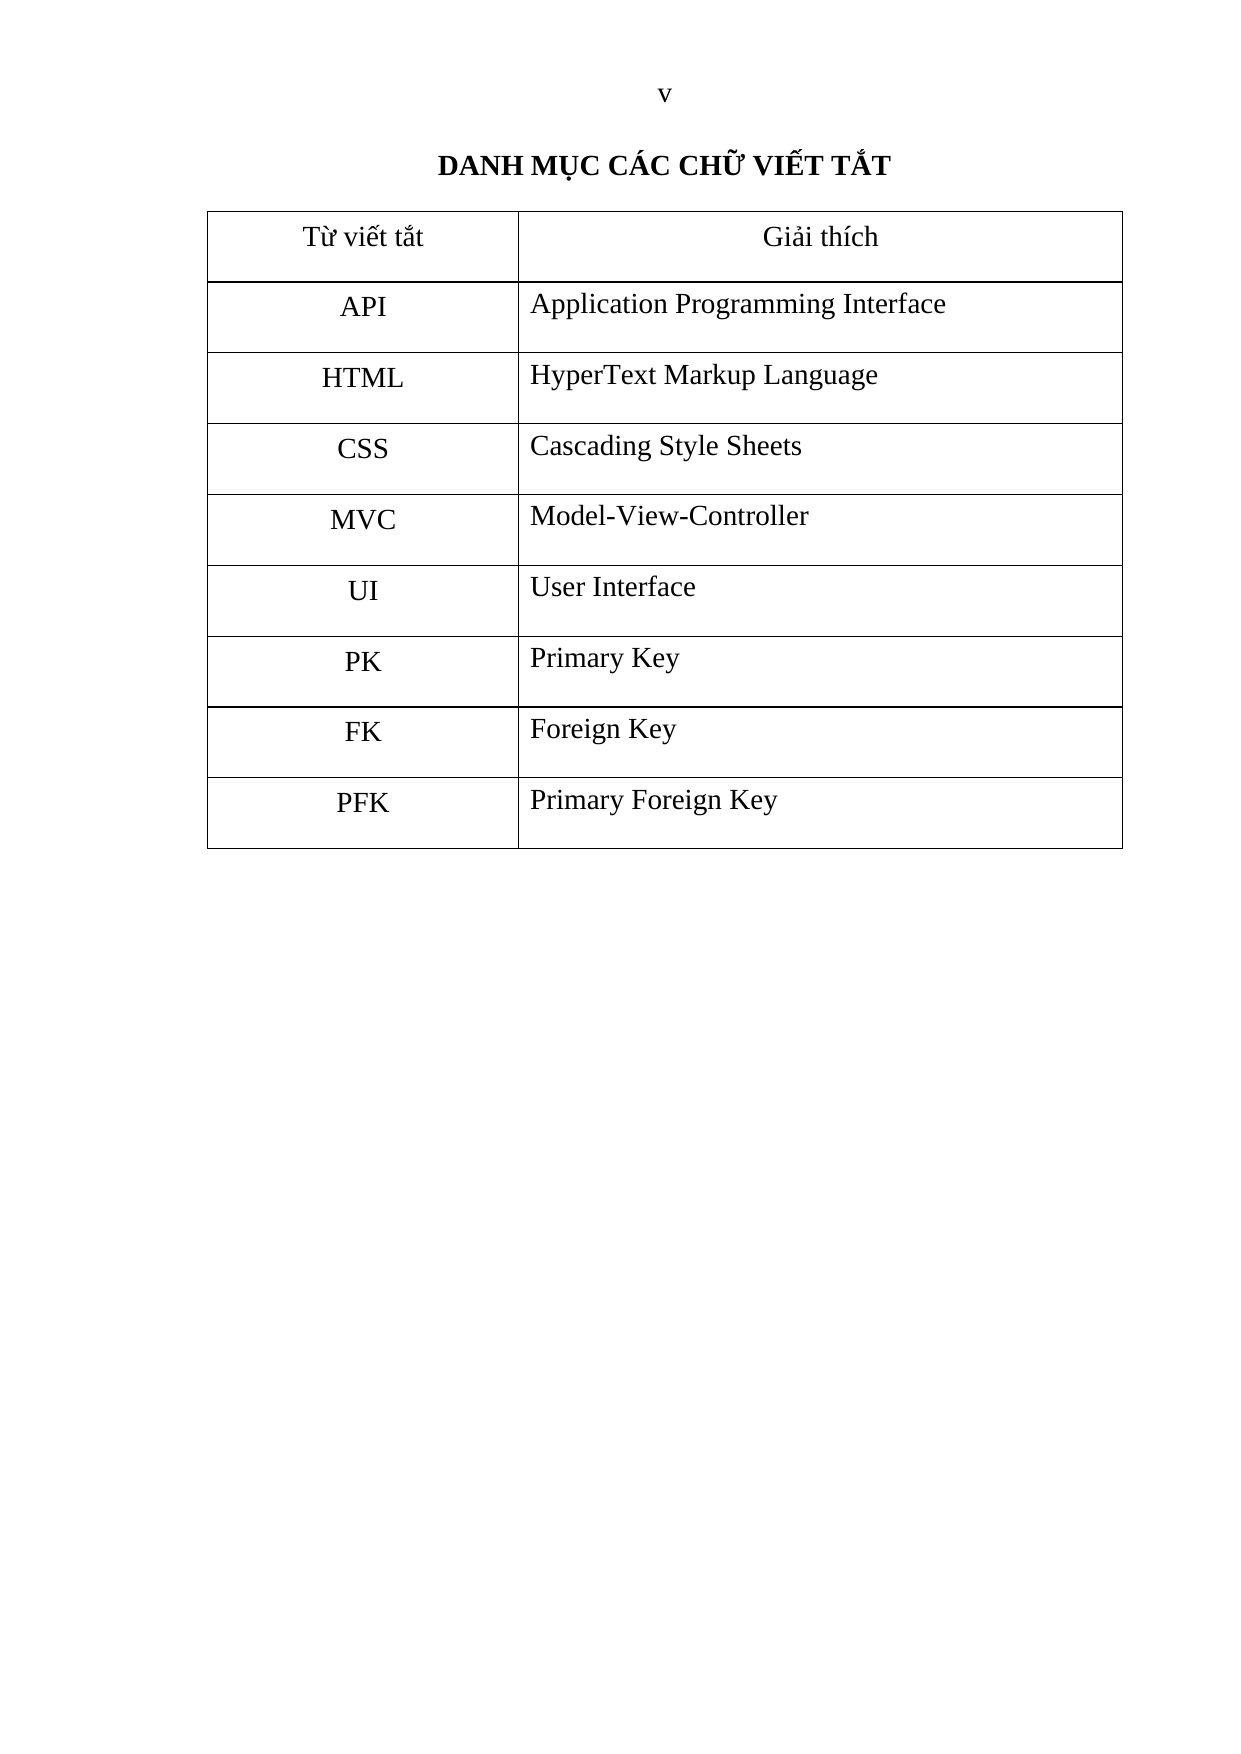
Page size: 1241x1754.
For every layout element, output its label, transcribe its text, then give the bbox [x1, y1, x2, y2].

table_cell HTML [208, 353, 518, 423]
table_header Giải thích [519, 212, 1122, 281]
table_cell CSS [208, 424, 518, 494]
table_cell API [208, 283, 518, 352]
table_cell PK [208, 637, 518, 706]
subtitle DANH MỤC CÁC CHỮ VIẾT TẮT [207, 148, 1122, 181]
table_cell MVC [208, 495, 518, 565]
table_cell User Interface [519, 566, 1122, 636]
table_cell Model-View-Controller [519, 495, 1122, 565]
table_cell Application Programming Interface [519, 283, 1122, 352]
table_header Từ viết tắt [208, 212, 518, 281]
table_cell Primary Foreign Key [519, 778, 1122, 848]
table_cell Foreign Key [519, 708, 1122, 777]
table_cell HyperText Markup Language [519, 353, 1122, 423]
table_cell FK [208, 708, 518, 777]
table_cell PFK [208, 778, 518, 848]
table_cell Primary Key [519, 637, 1122, 706]
table_cell UI [208, 566, 518, 636]
table_cell Cascading Style Sheets [519, 424, 1122, 494]
